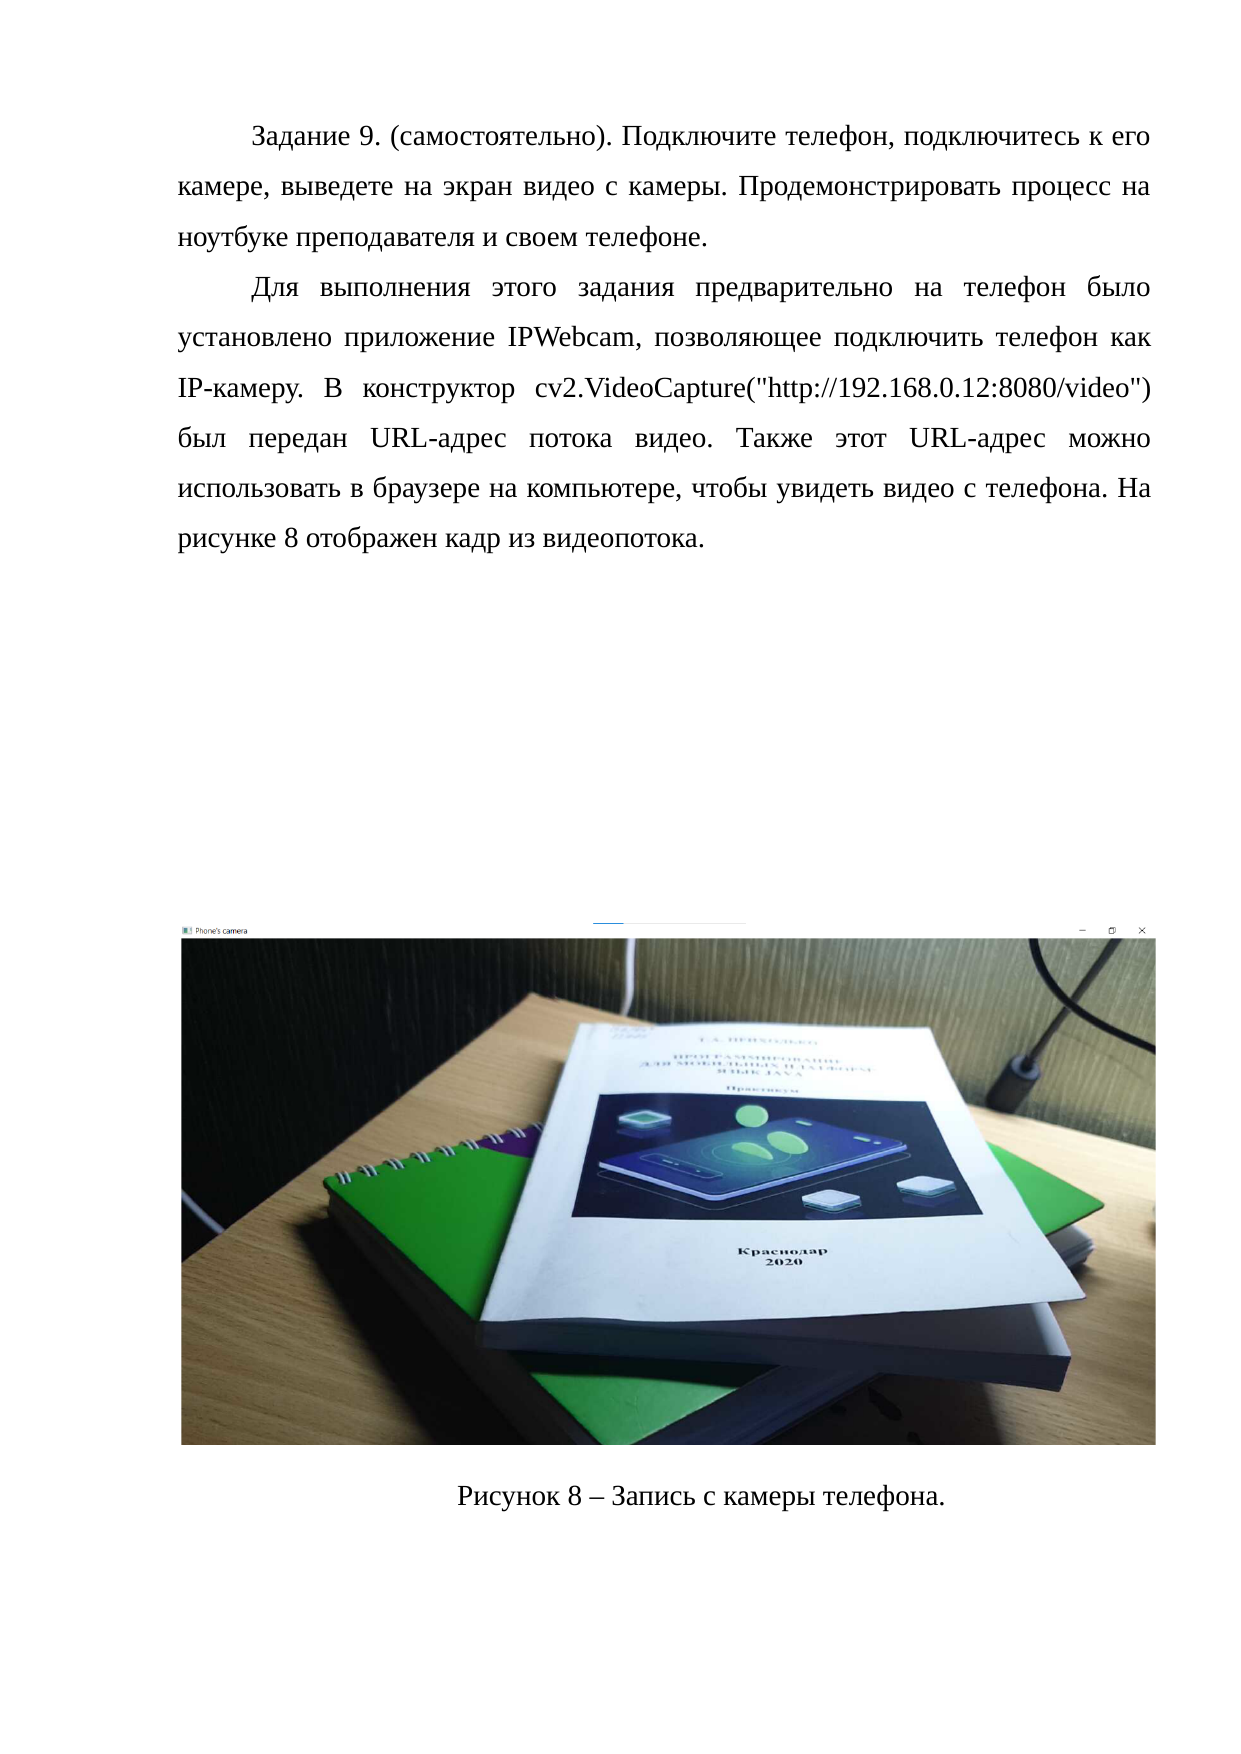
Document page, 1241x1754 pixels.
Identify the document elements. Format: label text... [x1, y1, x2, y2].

text Для выполнения этого задания предварительно на телефон было установлено приложение IPWebcam, позволяющее подключить телефон как IP-камеру. В конструктор cv2.VideoCapture("http://192.168.0.12:8080/video") был передан URL-адрес потока видео. Также этот URL-адрес можно использовать в браузере на компьютере, чтобы увидеть видео с телефона. На рисунке 8 отображен кадр из видеопотока. [177, 269, 1152, 554]
text Задание 9. (самостоятельно). Подключите телефон, подключитесь к его камере, выведете на экран видео с камеры. Продемонстрировать процесс на ноутбуке преподавателя и своем телефоне. [177, 118, 1152, 252]
picture [181, 923, 1156, 1445]
